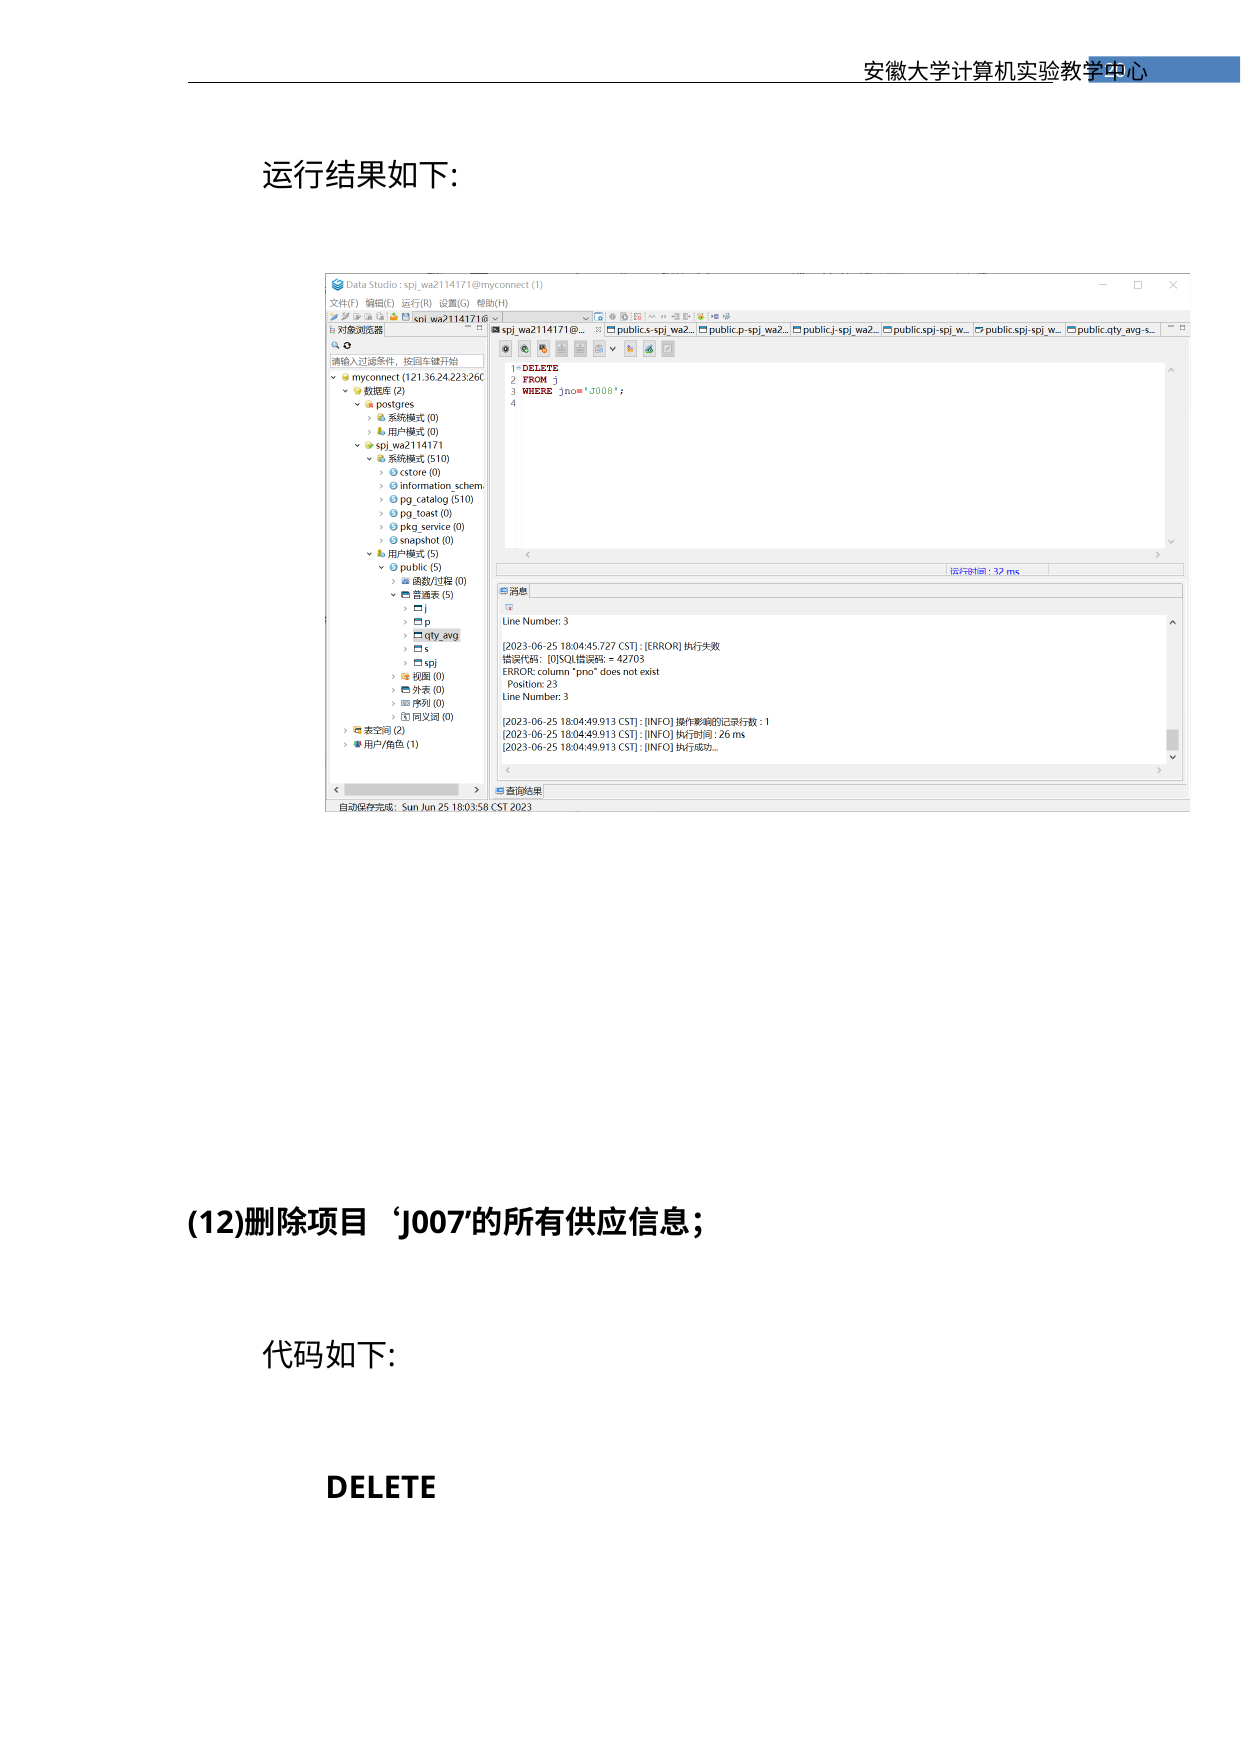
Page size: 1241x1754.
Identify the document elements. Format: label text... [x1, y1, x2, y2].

list 代码如下: [262, 1320, 1053, 1385]
text (12)删除项目‘J007’的所有供应信息； [187, 1187, 1053, 1252]
list DELETE [262, 1453, 1053, 1518]
picture [325, 273, 1191, 812]
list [262, 140, 1053, 205]
